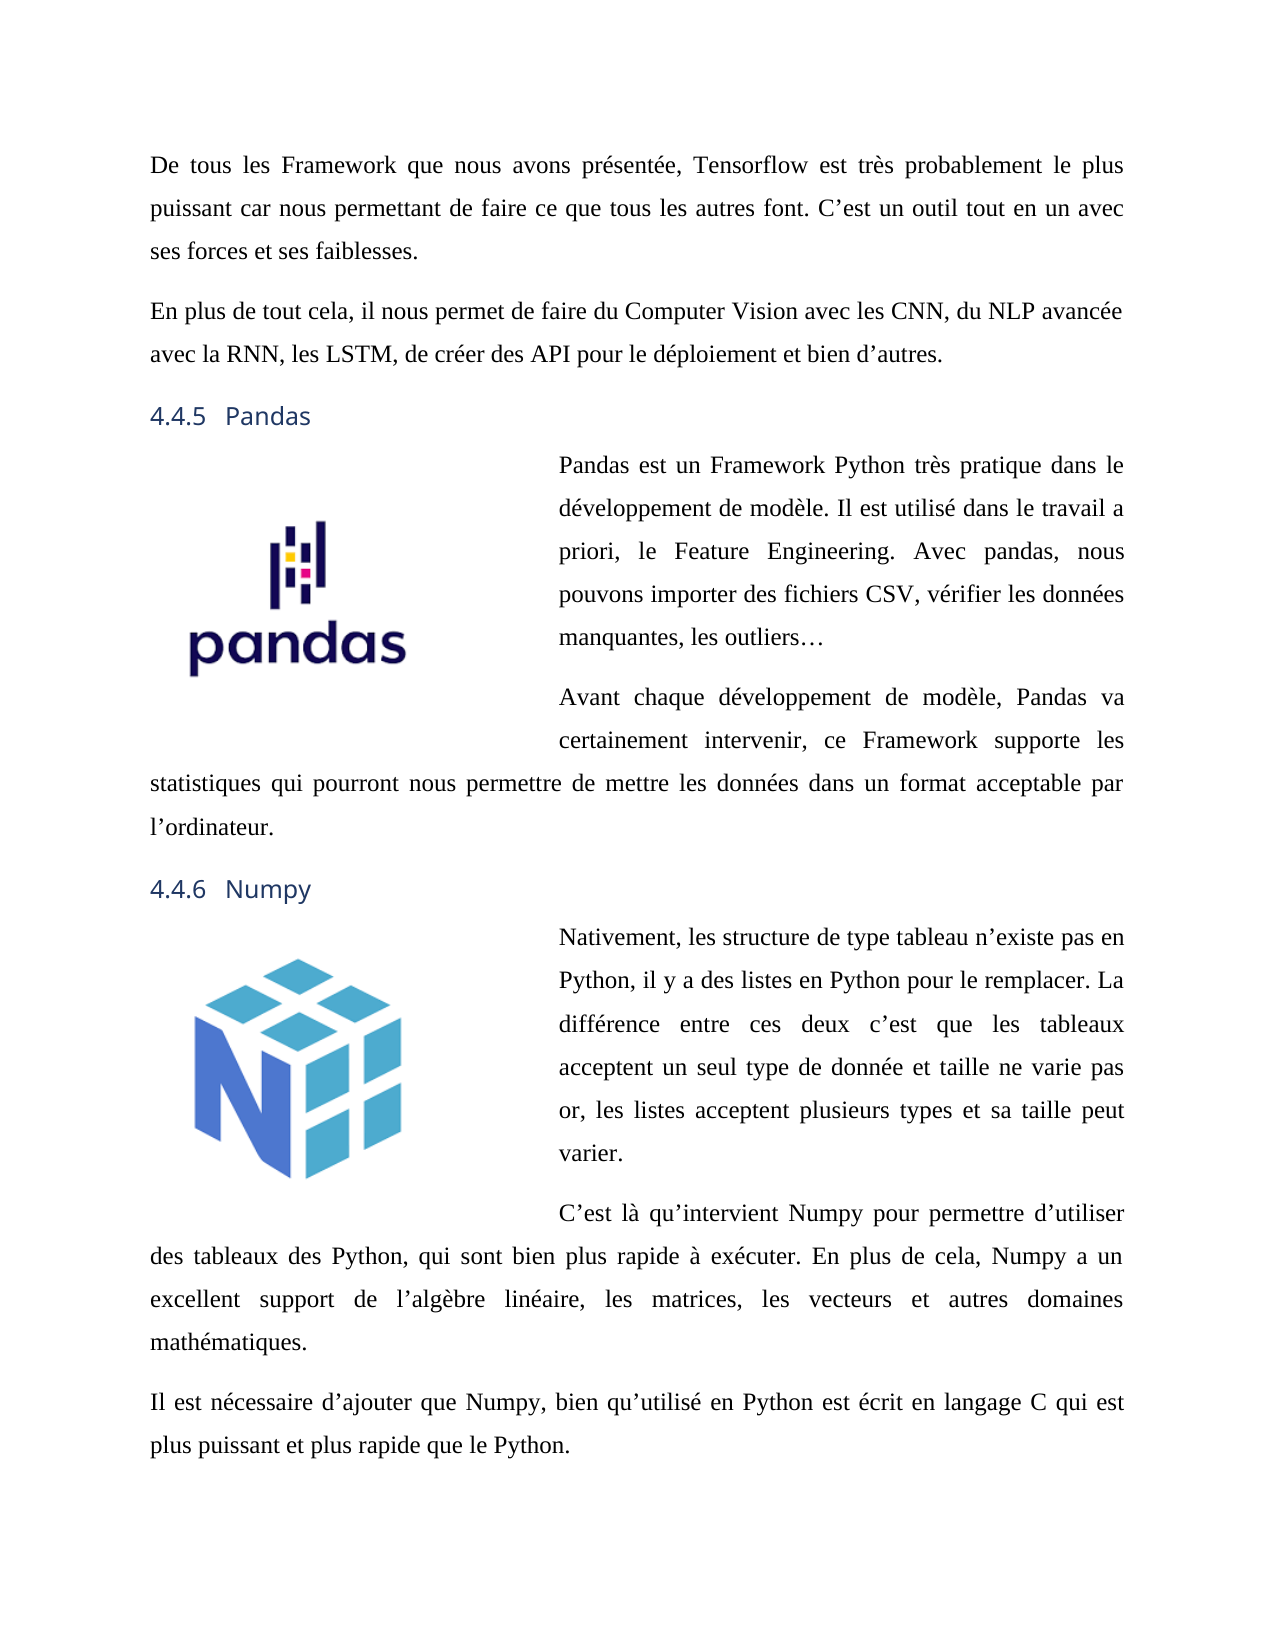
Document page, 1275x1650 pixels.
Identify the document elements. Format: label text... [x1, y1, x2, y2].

picture [165, 937, 431, 1202]
subtitle Numpy [150, 871, 1125, 906]
picture [165, 466, 431, 732]
text En plus de tout cela, il nous permet de faire du Computer Vision avec les CNN, du NLP avancée avec la RNN, les LSTM, de créer des API pour le déploiement et bien d’autres. [150, 296, 1125, 368]
text Il est nécessaire d’ajouter que Numpy, bien qu’utilisé en Python est écrit en langage C qui est plus puissant et plus rapide que le Python. [150, 1387, 1125, 1459]
subtitle Pandas [150, 399, 1125, 433]
text Pandas est un Framework Python très pratique dans le développement de modèle. Il est utilisé dans le travail a priori, le Feature Engineering. Avec pandas, nous pouvons importer des fichiers CSV, vérifier les données manquantes, les outliers… [150, 450, 1125, 651]
text De tous les Framework que nous avons présentée, Tensorflow est très probablement le plus puissant car nous permettant de faire ce que tous les autres font. C’est un outil tout en un avec ses forces et ses faiblesses. [150, 150, 1125, 265]
text C’est là qu’intervient Numpy pour permettre d’utiliser des tableaux des Python, qui sont bien plus rapide à exécuter. En plus de cela, Numpy a un excellent support de l’algèbre linéaire, les matrices, les vecteurs et autres domaines mathématiques. [150, 1198, 1125, 1356]
text Avant chaque développement de modèle, Pandas va certainement intervenir, ce Framework supporte les statistiques qui pourront nous permettre de mettre les données dans un format acceptable par l’ordinateur. [150, 682, 1125, 840]
